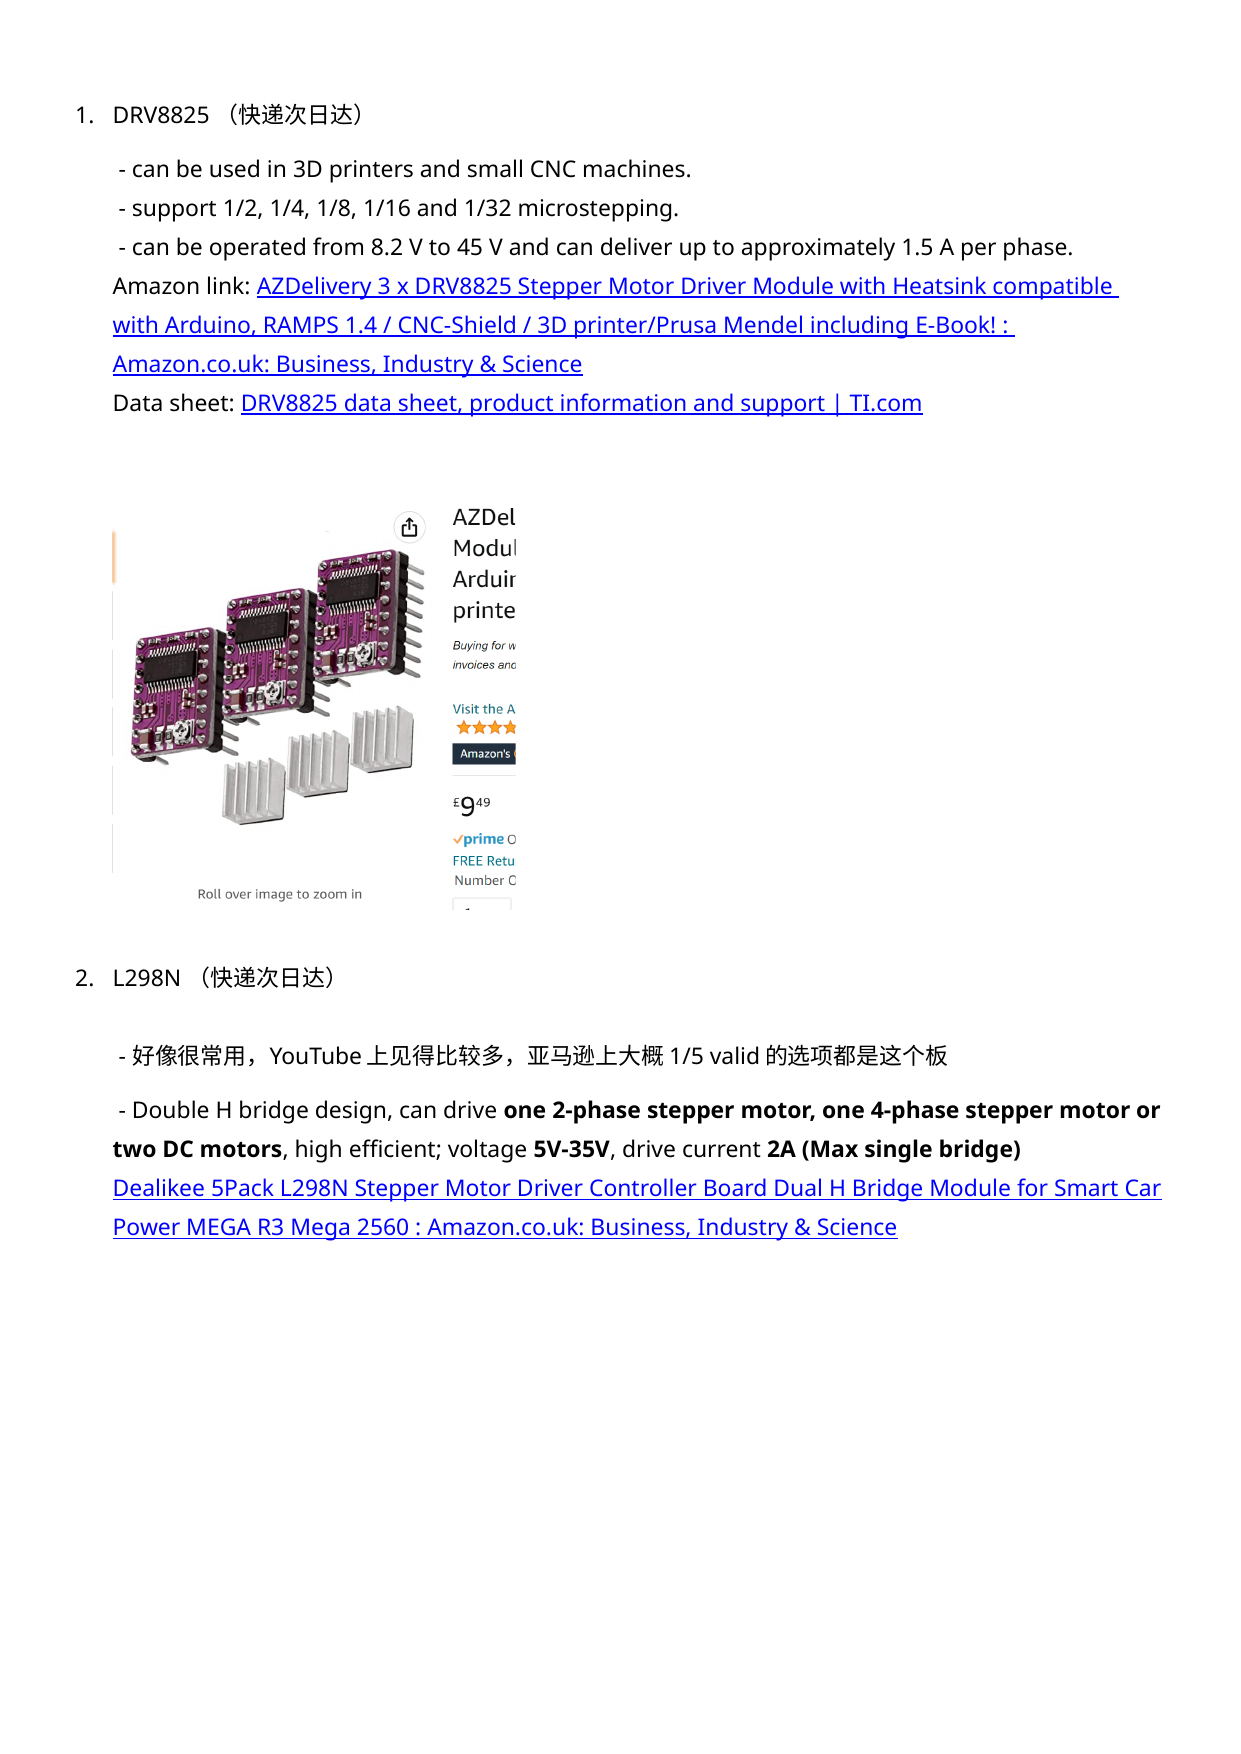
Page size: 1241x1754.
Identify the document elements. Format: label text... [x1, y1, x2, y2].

picture [112, 502, 516, 910]
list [75, 944, 1165, 1243]
list DRV8825 （快递次日达） - can be used in 3D printers and small CNC machines. - support 1/2, 1/4, 1/8, 1/16 and 1/32 microstepping. - can be operated from 8.2 V to 45 V and can deliver up to approximately 1.5 A per phase. Amazon link: AZDelivery 3 x DRV8825 Stepper Motor Driver Module with Heatsink compatible with Arduino, RAMPS 1.4 / CNC-Shield / 3D printer/Prusa Mendel including E-Book! : Amazon.co.uk: Business, Industry & Science Data sheet: DRV8825 data sheet, product information and support | TI.com [75, 81, 1165, 925]
